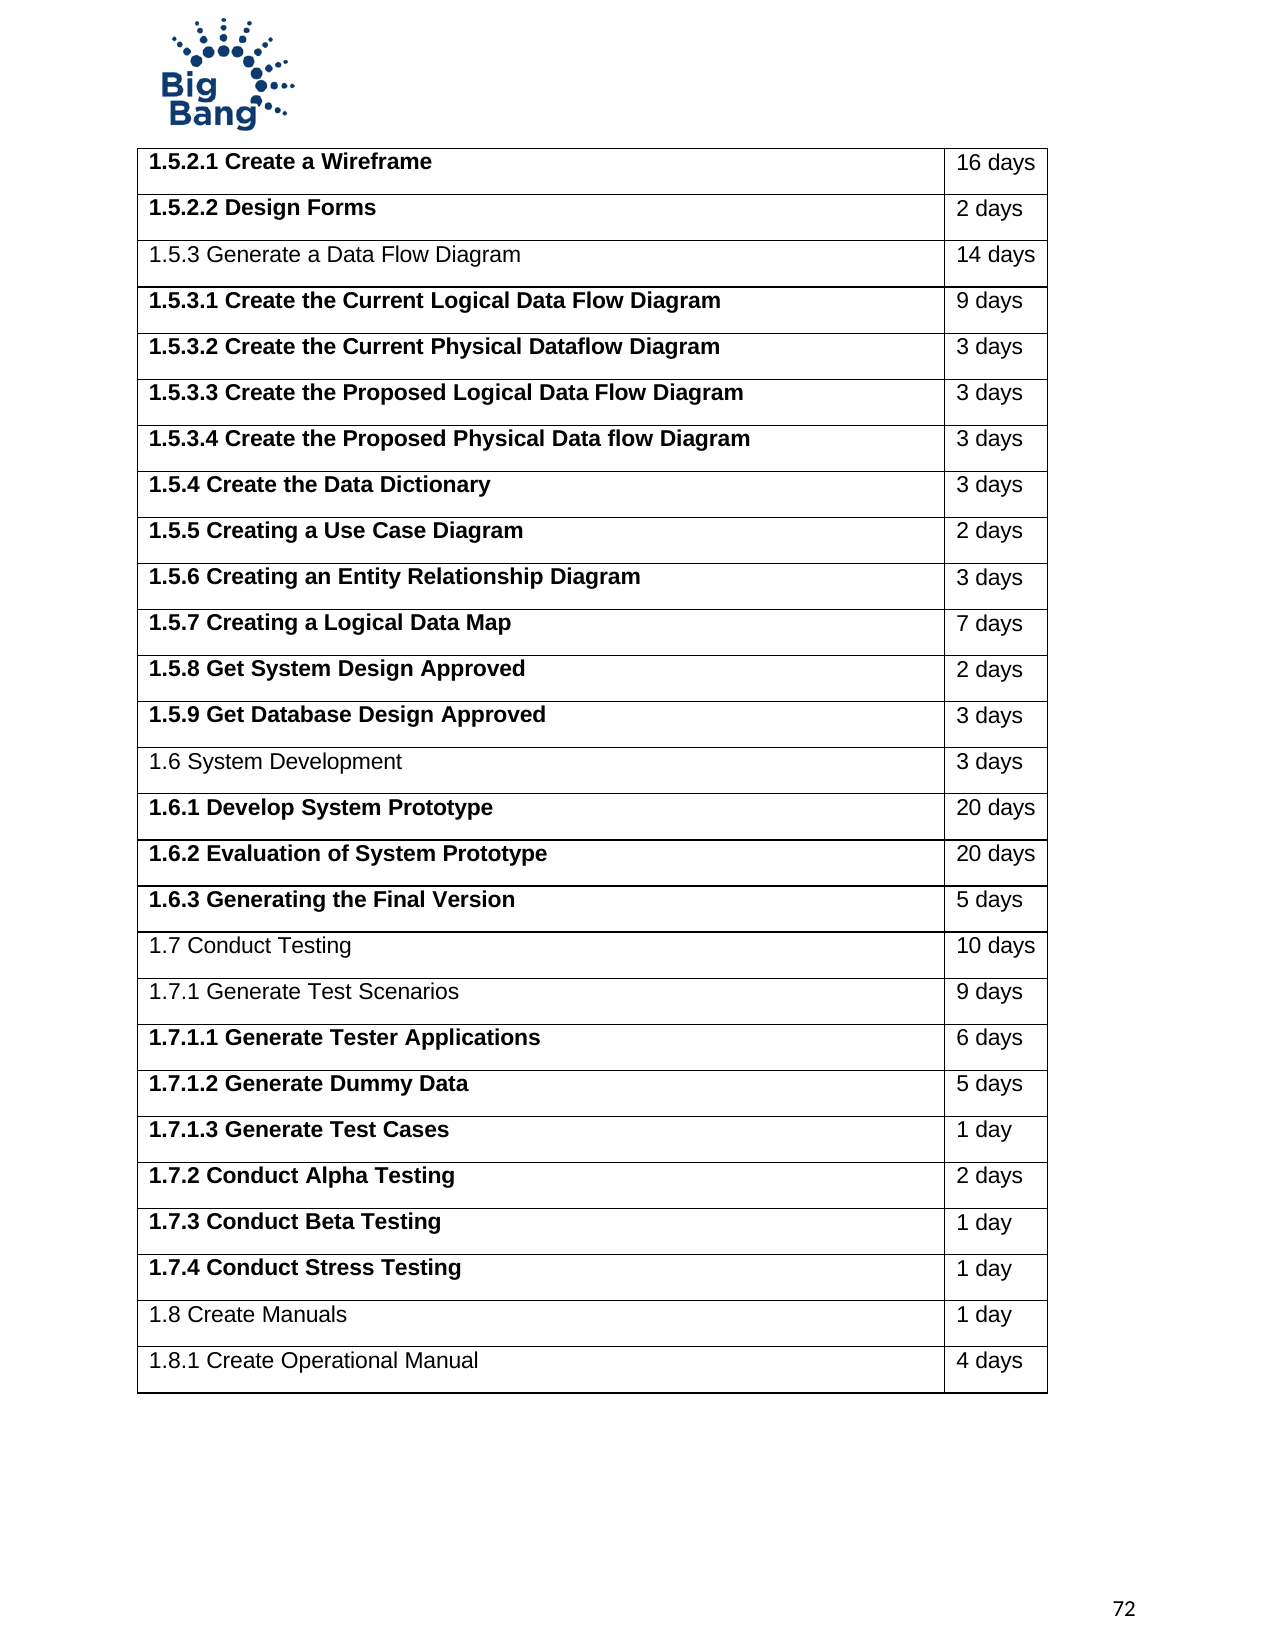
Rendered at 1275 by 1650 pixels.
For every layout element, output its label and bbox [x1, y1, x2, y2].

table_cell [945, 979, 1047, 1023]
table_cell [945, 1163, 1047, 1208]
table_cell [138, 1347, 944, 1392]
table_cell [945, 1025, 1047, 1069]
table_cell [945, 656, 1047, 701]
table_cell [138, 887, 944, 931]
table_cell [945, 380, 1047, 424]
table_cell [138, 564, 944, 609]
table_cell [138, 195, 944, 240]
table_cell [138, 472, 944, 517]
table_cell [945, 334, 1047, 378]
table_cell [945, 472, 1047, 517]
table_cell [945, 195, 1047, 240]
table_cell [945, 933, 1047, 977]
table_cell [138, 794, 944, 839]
picture [147, 11, 302, 138]
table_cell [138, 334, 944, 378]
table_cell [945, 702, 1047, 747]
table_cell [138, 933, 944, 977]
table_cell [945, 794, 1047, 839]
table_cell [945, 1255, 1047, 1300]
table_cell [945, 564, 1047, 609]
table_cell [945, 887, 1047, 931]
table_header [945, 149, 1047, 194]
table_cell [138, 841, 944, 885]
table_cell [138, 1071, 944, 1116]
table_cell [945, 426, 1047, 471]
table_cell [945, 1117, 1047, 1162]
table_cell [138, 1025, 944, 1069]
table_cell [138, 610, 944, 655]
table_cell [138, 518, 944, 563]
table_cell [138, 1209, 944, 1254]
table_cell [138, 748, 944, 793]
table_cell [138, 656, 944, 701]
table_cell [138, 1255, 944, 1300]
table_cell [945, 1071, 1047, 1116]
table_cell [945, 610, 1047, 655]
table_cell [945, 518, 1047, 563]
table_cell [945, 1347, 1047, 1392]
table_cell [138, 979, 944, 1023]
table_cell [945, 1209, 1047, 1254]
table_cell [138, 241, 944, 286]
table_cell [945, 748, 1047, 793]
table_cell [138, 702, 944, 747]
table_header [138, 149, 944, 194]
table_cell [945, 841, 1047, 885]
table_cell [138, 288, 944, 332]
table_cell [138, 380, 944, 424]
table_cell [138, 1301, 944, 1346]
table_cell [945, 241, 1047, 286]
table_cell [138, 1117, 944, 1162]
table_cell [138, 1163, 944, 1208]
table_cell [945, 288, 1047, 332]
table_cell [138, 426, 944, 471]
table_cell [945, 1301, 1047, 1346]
